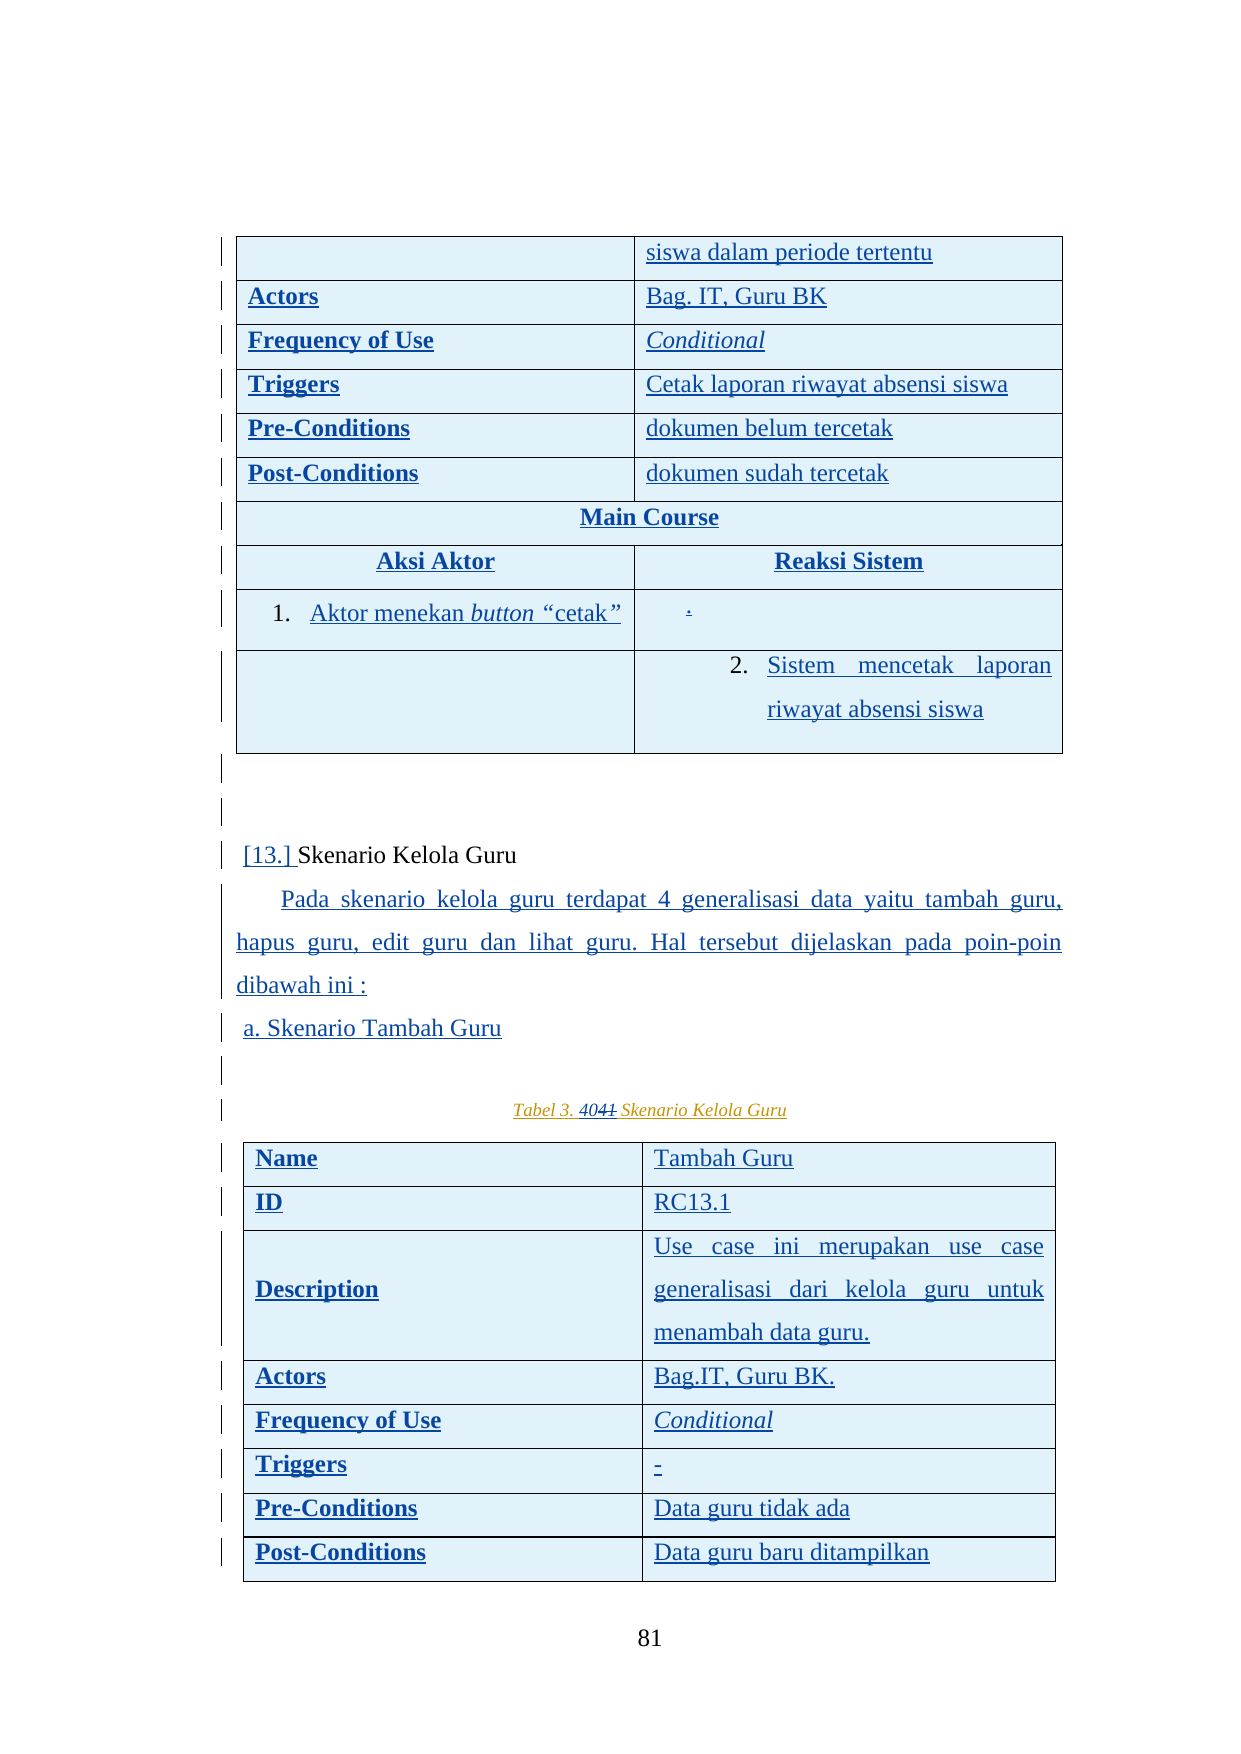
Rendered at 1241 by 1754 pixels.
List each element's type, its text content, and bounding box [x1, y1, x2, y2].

list Skenario Kelola Guru [243, 841, 1063, 869]
